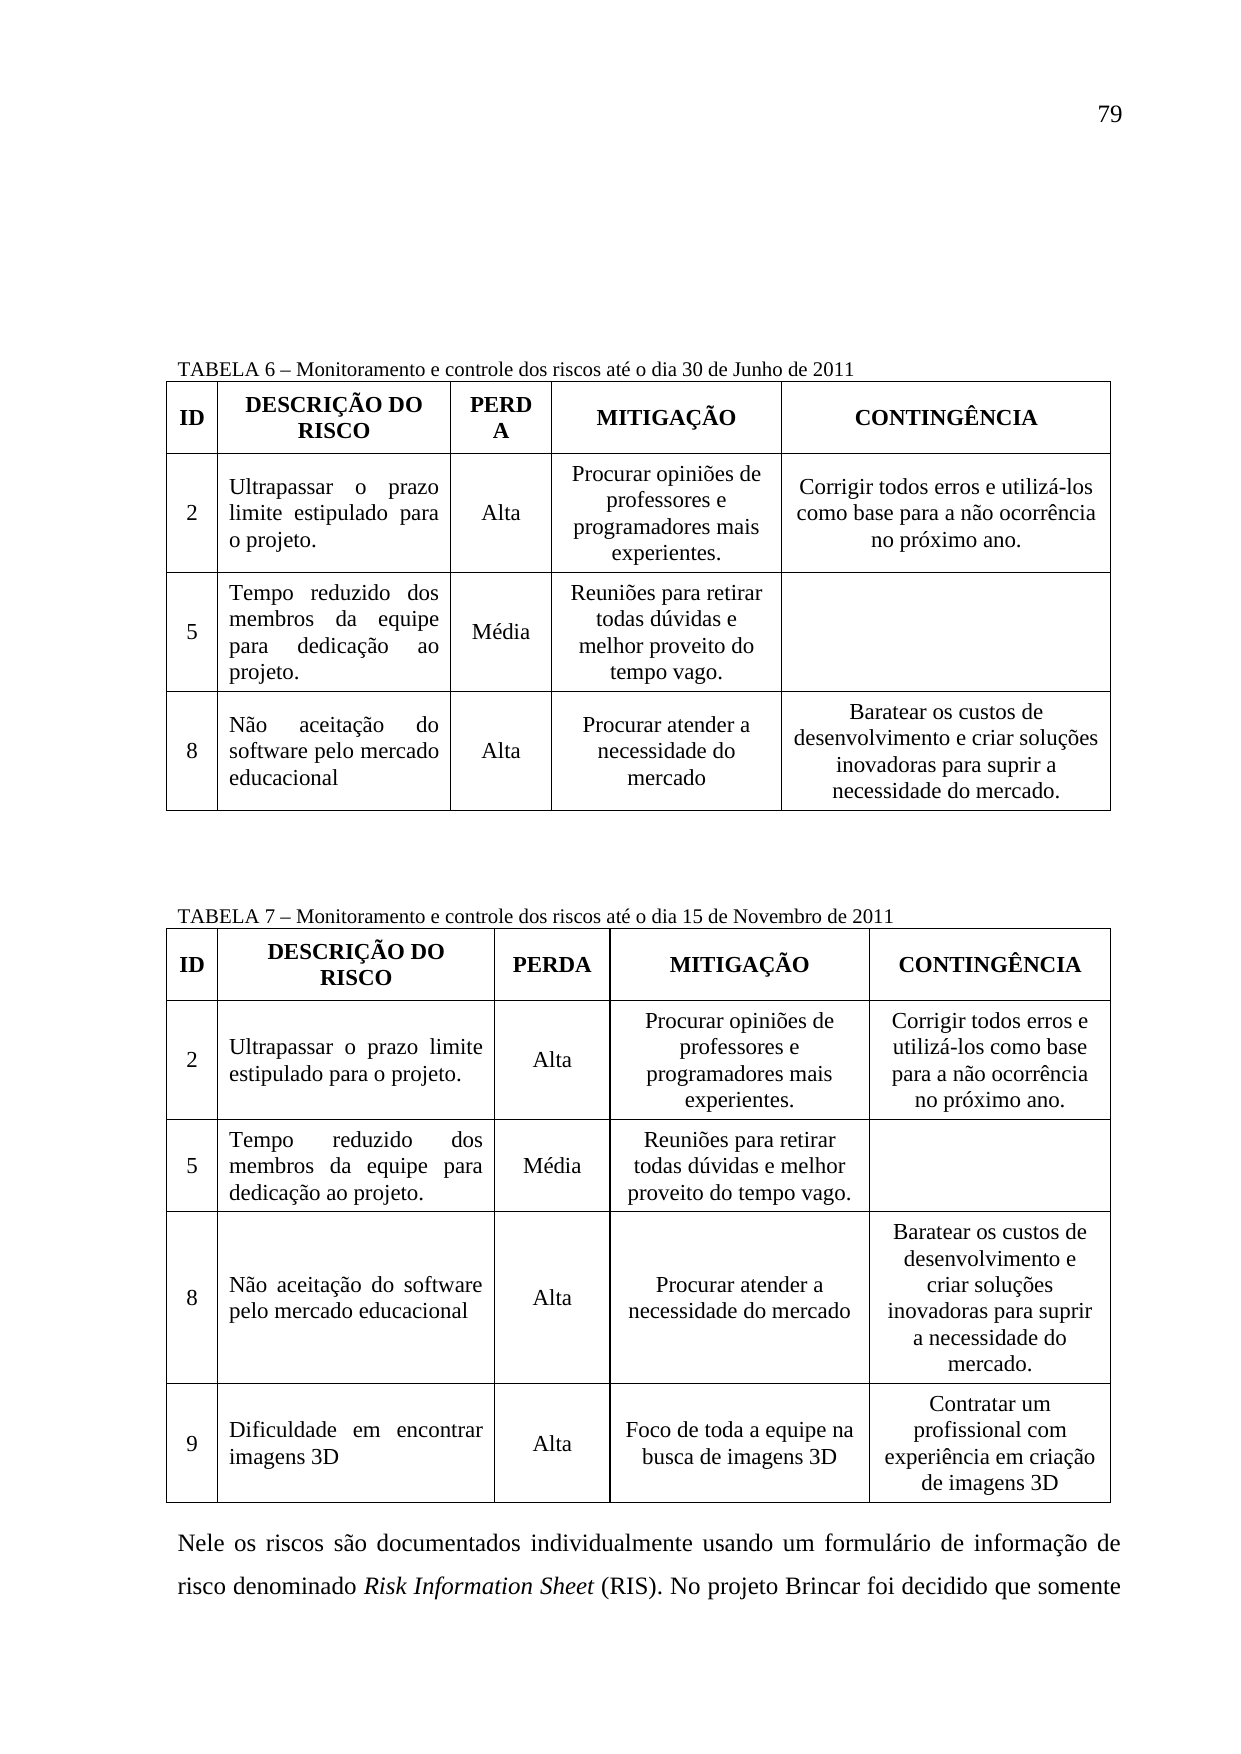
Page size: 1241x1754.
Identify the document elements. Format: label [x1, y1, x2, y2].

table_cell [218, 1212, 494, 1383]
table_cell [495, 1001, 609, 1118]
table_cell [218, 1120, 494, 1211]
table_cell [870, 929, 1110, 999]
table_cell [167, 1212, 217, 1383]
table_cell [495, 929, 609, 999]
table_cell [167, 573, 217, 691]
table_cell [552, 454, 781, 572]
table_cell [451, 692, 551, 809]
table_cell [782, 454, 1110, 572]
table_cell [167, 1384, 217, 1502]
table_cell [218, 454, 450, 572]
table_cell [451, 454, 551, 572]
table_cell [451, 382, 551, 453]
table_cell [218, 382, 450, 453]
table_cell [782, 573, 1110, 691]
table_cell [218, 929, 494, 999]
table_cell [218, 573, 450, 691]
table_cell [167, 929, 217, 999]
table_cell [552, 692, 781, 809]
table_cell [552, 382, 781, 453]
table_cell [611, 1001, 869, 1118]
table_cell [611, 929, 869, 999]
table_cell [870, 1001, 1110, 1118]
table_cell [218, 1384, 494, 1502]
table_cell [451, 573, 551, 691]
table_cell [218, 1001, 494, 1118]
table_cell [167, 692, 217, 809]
text [177, 1528, 1122, 1600]
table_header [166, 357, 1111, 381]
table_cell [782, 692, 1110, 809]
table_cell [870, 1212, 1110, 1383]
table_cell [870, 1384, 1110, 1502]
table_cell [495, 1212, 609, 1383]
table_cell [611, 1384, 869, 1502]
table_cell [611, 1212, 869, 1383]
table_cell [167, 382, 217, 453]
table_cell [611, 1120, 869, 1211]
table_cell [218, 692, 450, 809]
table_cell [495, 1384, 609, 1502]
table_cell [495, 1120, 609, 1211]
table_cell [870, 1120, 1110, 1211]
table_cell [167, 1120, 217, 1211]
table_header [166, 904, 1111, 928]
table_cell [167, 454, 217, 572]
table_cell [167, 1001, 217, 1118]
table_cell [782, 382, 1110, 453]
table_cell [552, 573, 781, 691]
